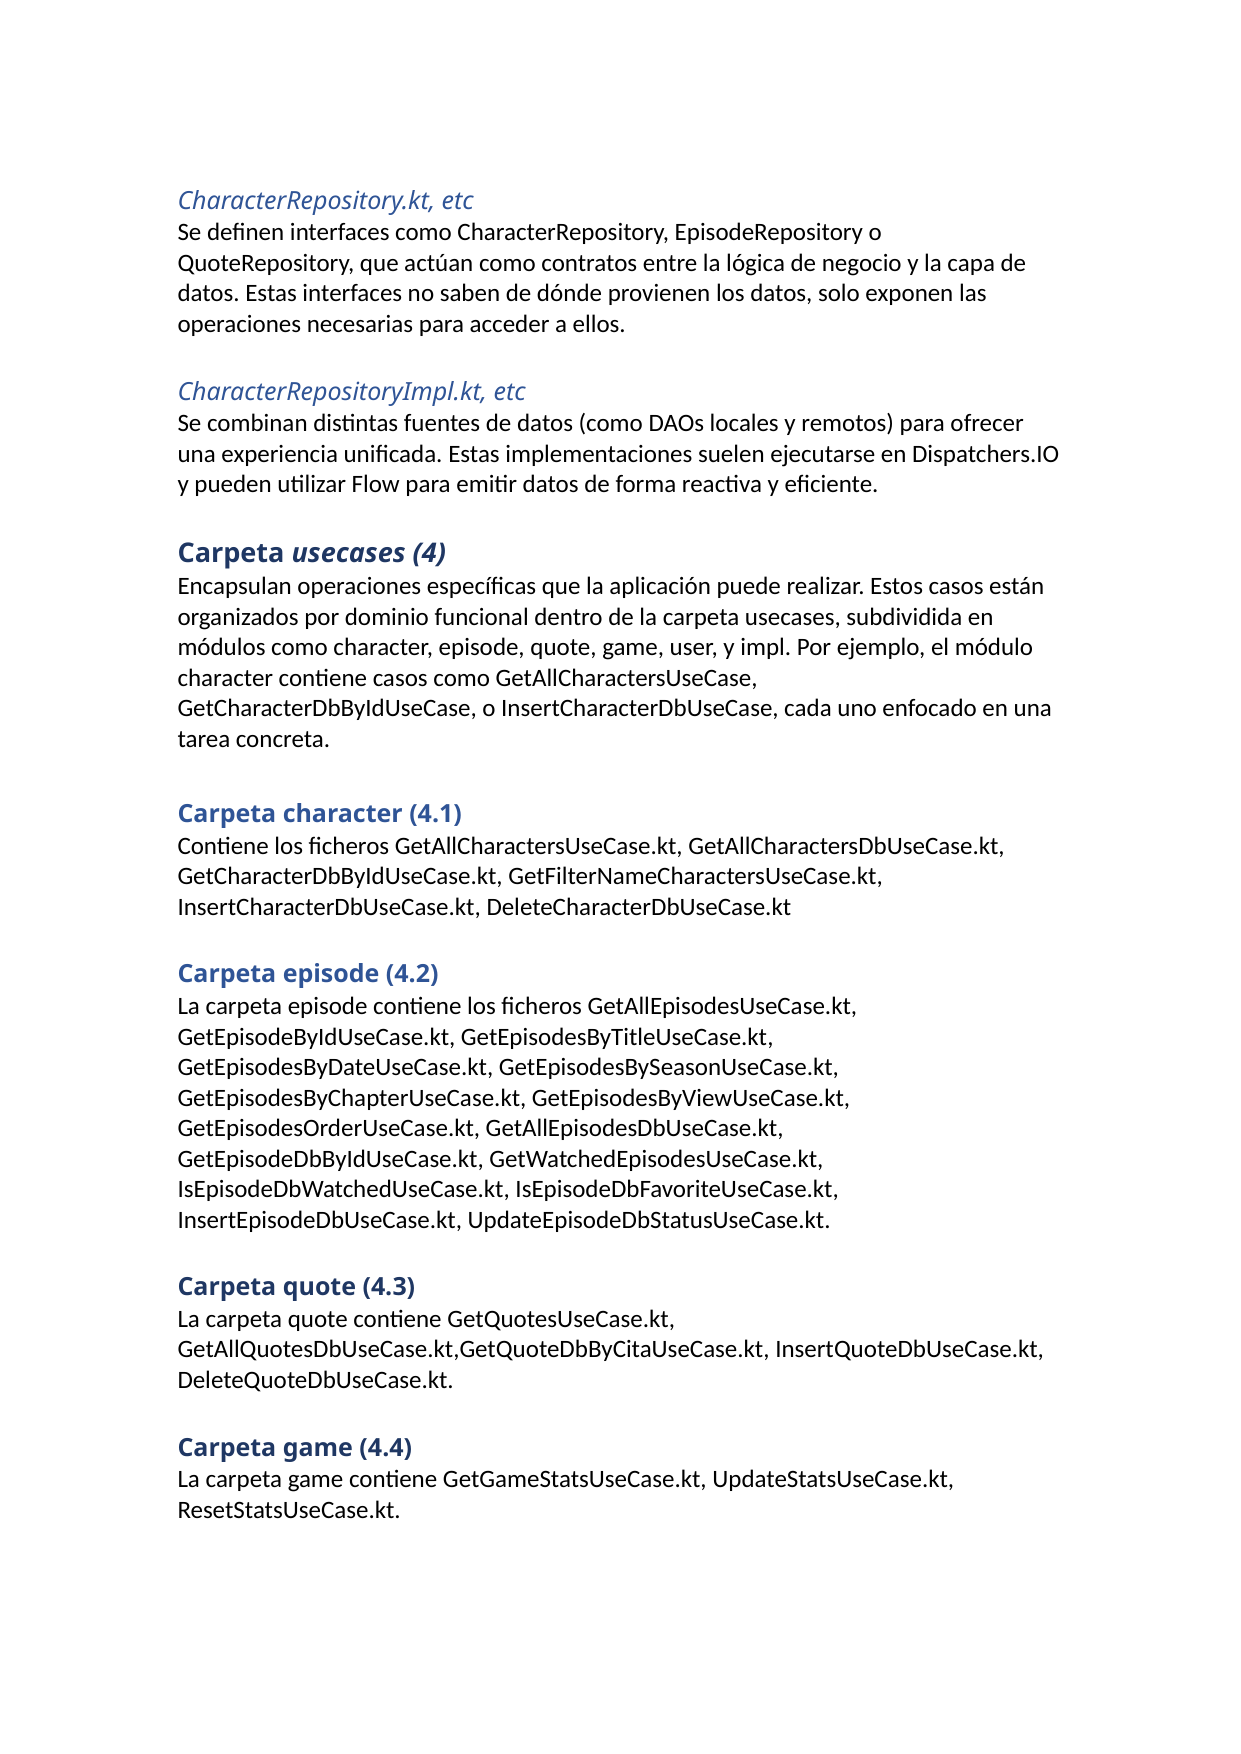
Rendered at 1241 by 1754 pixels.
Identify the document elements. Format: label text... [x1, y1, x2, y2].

subtitle Carpeta quote (4.3) [177, 1269, 1063, 1303]
text Encapsulan operaciones específicas que la aplicación puede realizar. Estos casos están organizados por dominio funcional dentro de la carpeta usecases, subdividida en módulos como character, episode, quote, game, user, y impl. Por ejemplo, el módulo character contiene casos como GetAllCharactersUseCase, GetCharacterDbByIdUseCase, o InsertCharacterDbUseCase, cada uno enfocado en una tarea concreta. [177, 570, 1063, 753]
subtitle Carpeta episode (4.2) [177, 956, 1063, 990]
text Contiene los ficheros GetAllCharactersUseCase.kt, GetAllCharactersDbUseCase.kt, GetCharacterDbByIdUseCase.kt, GetFilterNameCharactersUseCase.kt, InsertCharacterDbUseCase.kt, DeleteCharacterDbUseCase.kt [177, 830, 1063, 921]
subtitle CharacterRepository.kt, etc [177, 182, 1063, 216]
subtitle Carpeta game (4.4) [177, 1429, 1063, 1463]
text La carpeta episode contiene los ficheros GetAllEpisodesUseCase.kt, GetEpisodeByIdUseCase.kt, GetEpisodesByTitleUseCase.kt, GetEpisodesByDateUseCase.kt, GetEpisodesBySeasonUseCase.kt, GetEpisodesByChapterUseCase.kt, GetEpisodesByViewUseCase.kt, GetEpisodesOrderUseCase.kt, GetAllEpisodesDbUseCase.kt, GetEpisodeDbByIdUseCase.kt, GetWatchedEpisodesUseCase.kt, IsEpisodeDbWatchedUseCase.kt, IsEpisodeDbFavoriteUseCase.kt, InsertEpisodeDbUseCase.kt, UpdateEpisodeDbStatusUseCase.kt. [177, 990, 1063, 1234]
text La carpeta quote contiene GetQuotesUseCase.kt, GetAllQuotesDbUseCase.kt,GetQuoteDbByCitaUseCase.kt, InsertQuoteDbUseCase.kt, DeleteQuoteDbUseCase.kt. [177, 1303, 1063, 1395]
subtitle Carpeta usecases (4) [177, 533, 1063, 570]
text La carpeta game contiene GetGameStatsUseCase.kt, UpdateStatsUseCase.kt, ResetStatsUseCase.kt. [177, 1463, 1063, 1524]
text Se combinan distintas fuentes de datos (como DAOs locales y remotos) para ofrecer una experiencia unificada. Estas implementaciones suelen ejecutarse en Dispatchers.IO y pueden utilizar Flow para emitir datos de forma reactiva y eficiente. [177, 407, 1063, 499]
subtitle CharacterRepositoryImpl.kt, etc [177, 373, 1063, 407]
text Se definen interfaces como CharacterRepository, EpisodeRepository o QuoteRepository, que actúan como contratos entre la lógica de negocio y la capa de datos. Estas interfaces no saben de dónde provienen los datos, solo exponen las operaciones necesarias para acceder a ellos. [177, 216, 1063, 338]
subtitle Carpeta character (4.1) [177, 796, 1063, 830]
